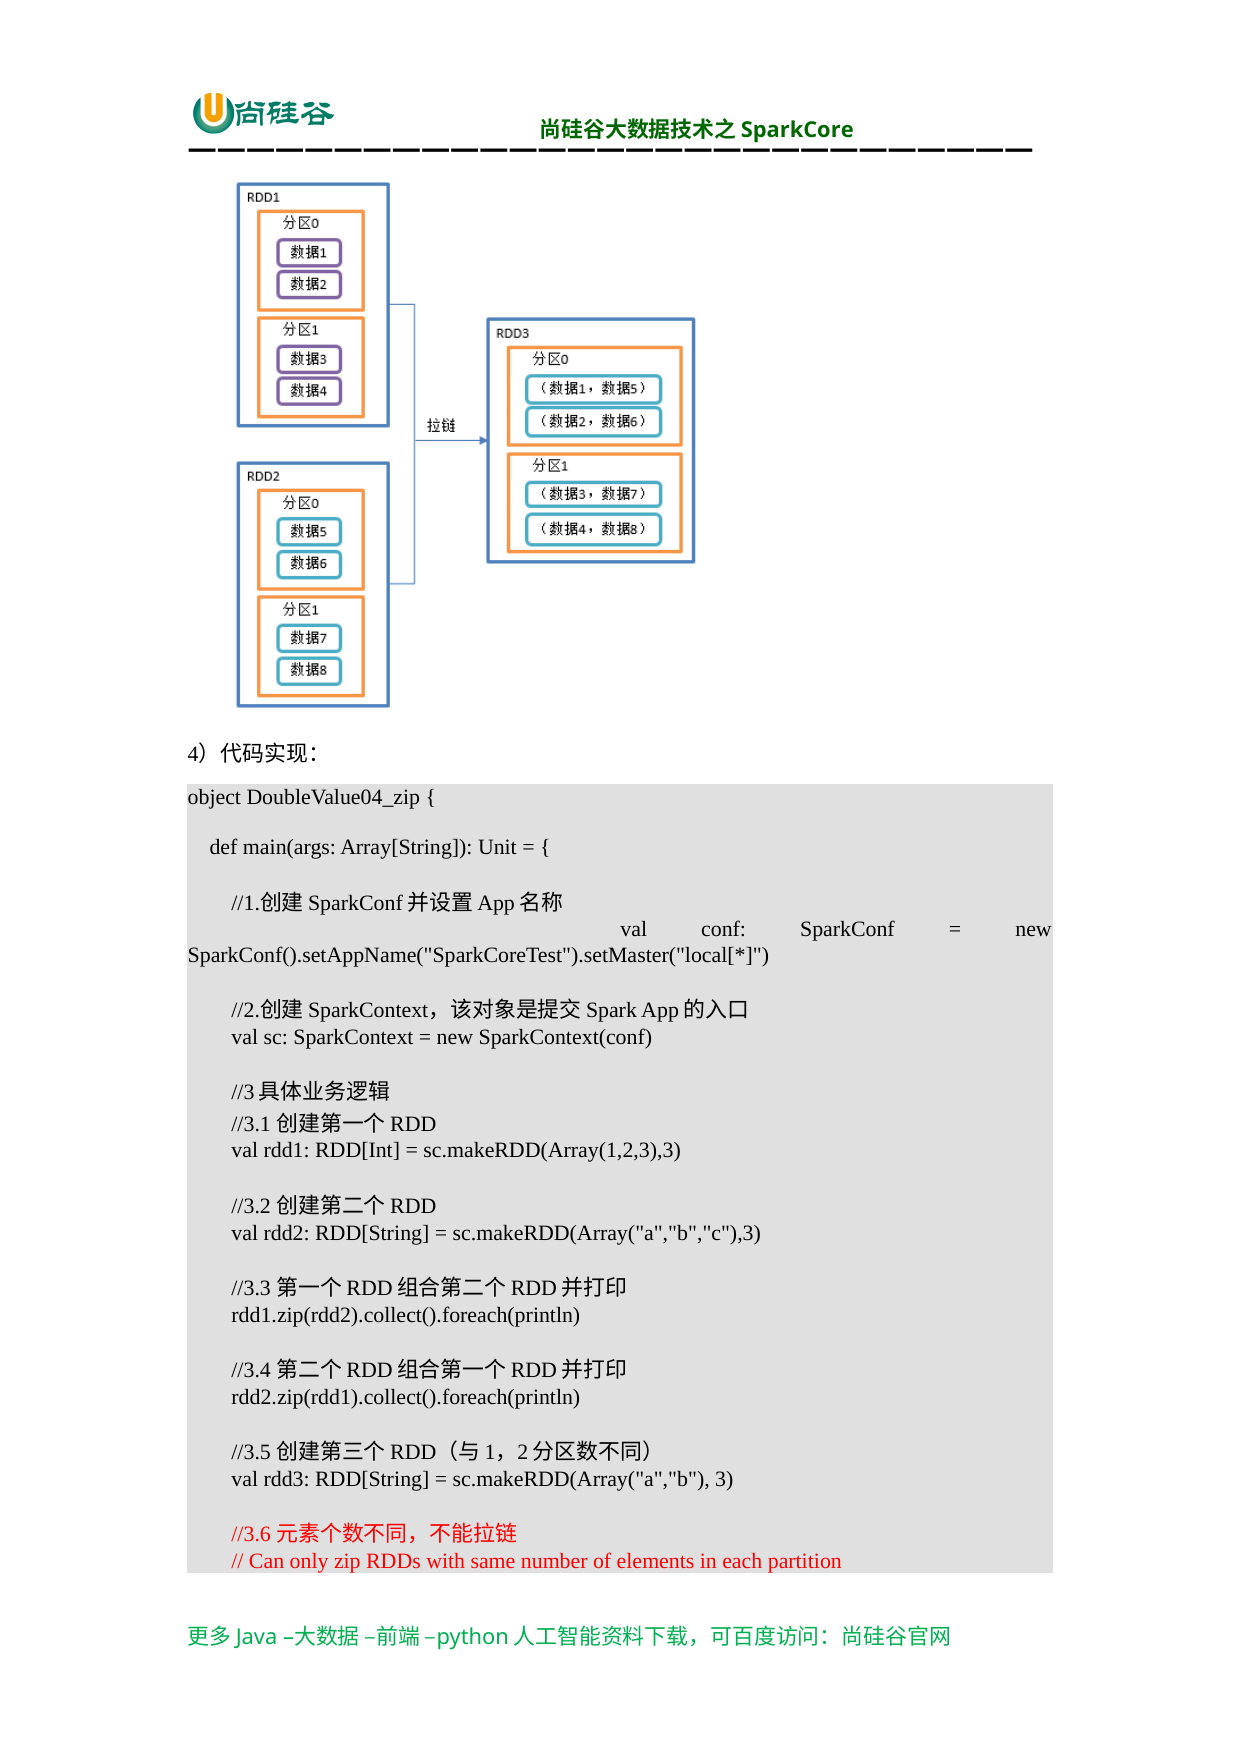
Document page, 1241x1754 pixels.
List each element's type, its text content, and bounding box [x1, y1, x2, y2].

text //3.4 第二个RDD组合第一个RDD并打印 [187, 1352, 1053, 1384]
text rdd2.zip(rdd1).collect().foreach(println) [187, 1384, 1053, 1409]
text val conf: SparkConf = new SparkConf().setAppName("SparkCoreTest").setMaster("local[*]") [187, 916, 1053, 967]
text //2.创建SparkContext，该对象是提交Spark App的入口 [187, 992, 1053, 1024]
text //3.5 创建第三个RDD（与1，2分区数不同） [187, 1434, 1053, 1466]
text //3.1 创建第一个RDD [187, 1106, 1053, 1137]
text val sc: SparkContext = new SparkContext(conf) [187, 1024, 1053, 1049]
text //3.2 创建第二个RDD [187, 1188, 1053, 1219]
text 4）代码实现： [187, 736, 1053, 768]
text //3具体业务逻辑 [187, 1074, 1053, 1106]
text // Can only zip RDDs with same number of elements in each partition [187, 1548, 1053, 1573]
text object DoubleValue04_zip { [187, 784, 1053, 809]
text val rdd1: RDD[Int] = sc.makeRDD(Array(1,2,3),3) [187, 1137, 1053, 1163]
text //1.创建SparkConf并设置App名称 [187, 885, 1053, 916]
text def main(args: Array[String]): Unit = { [187, 834, 1053, 859]
text val rdd3: RDD[String] = sc.makeRDD(Array("a","b"), 3) [187, 1466, 1053, 1491]
text //3.3 第一个RDD组合第二个RDD并打印 [187, 1270, 1053, 1302]
text rdd1.zip(rdd2).collect().foreach(println) [187, 1302, 1053, 1327]
text //3.6 元素个数不同，不能拉链 [187, 1516, 1053, 1548]
text val rdd2: RDD[String] = sc.makeRDD(Array("a","b","c"),3) [187, 1219, 1053, 1245]
